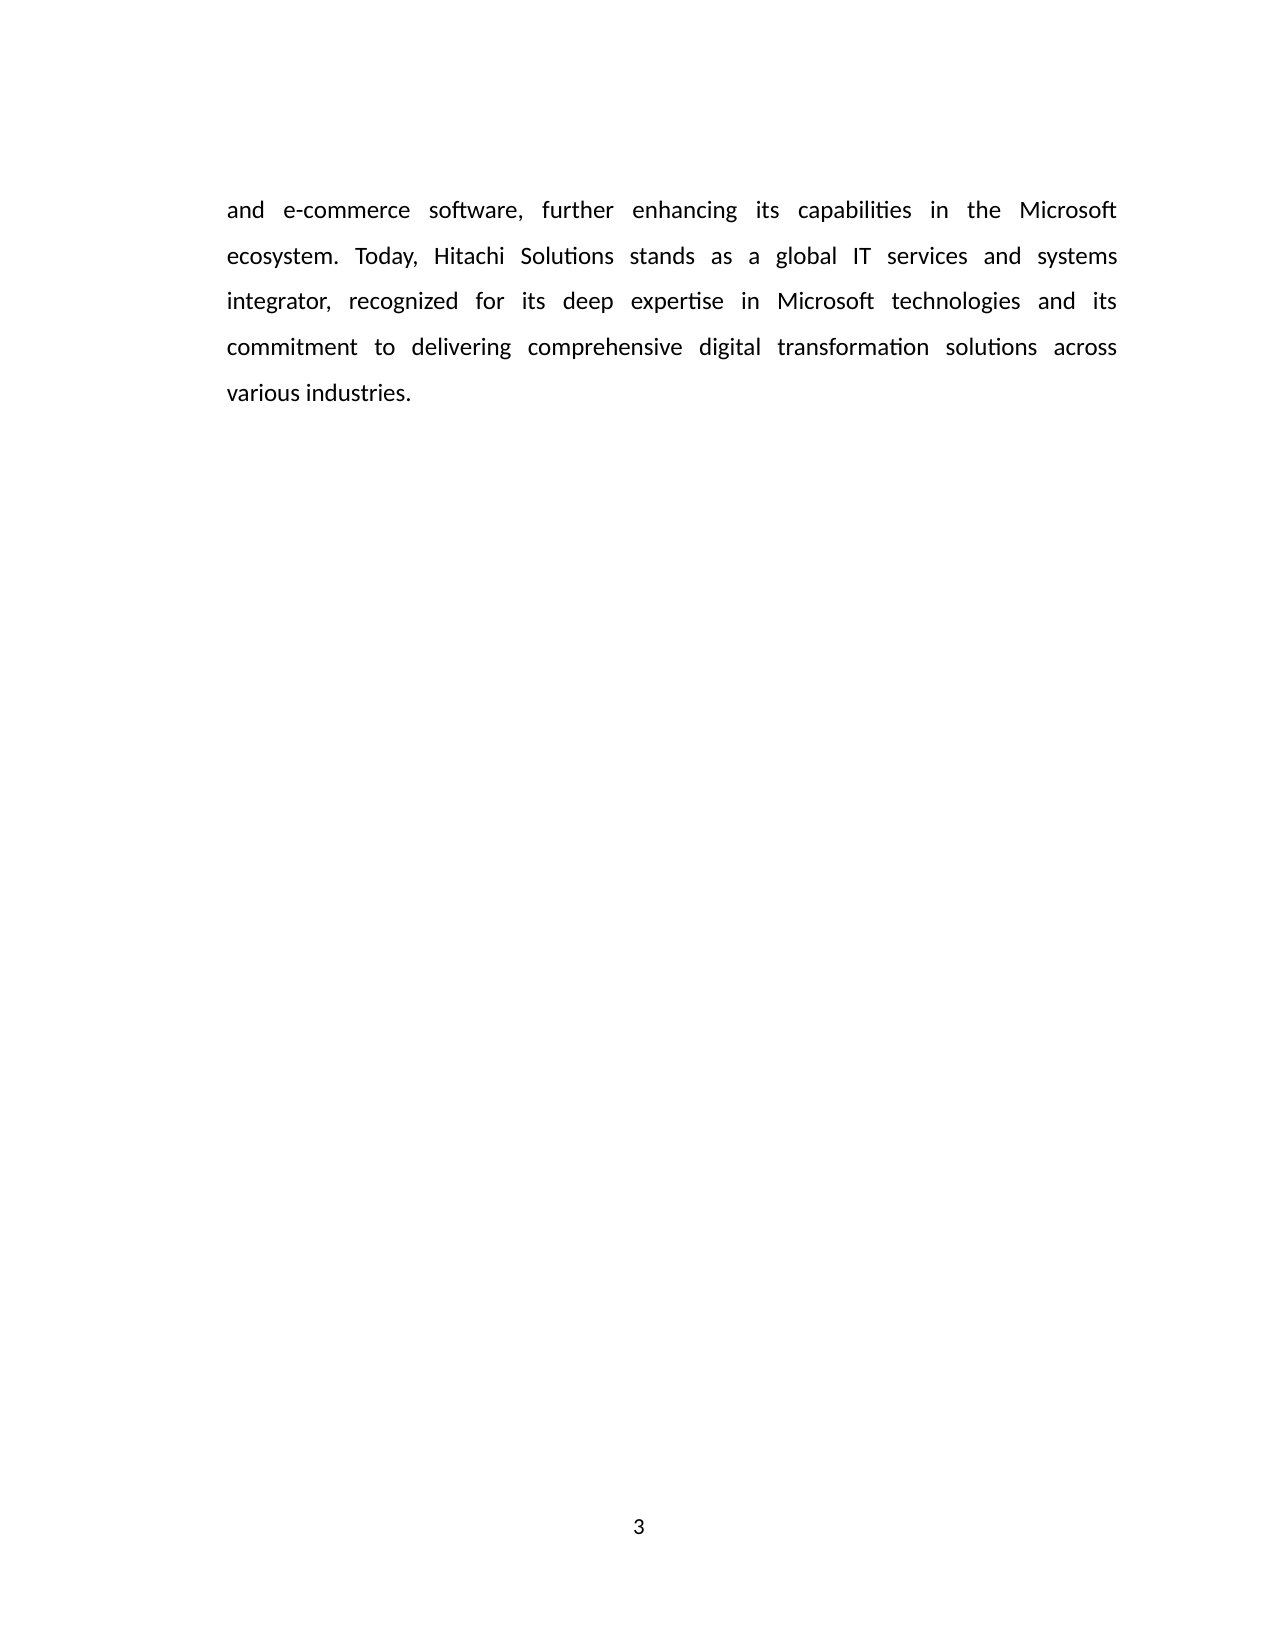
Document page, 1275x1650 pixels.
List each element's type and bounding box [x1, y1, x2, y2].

list [227, 194, 1118, 407]
